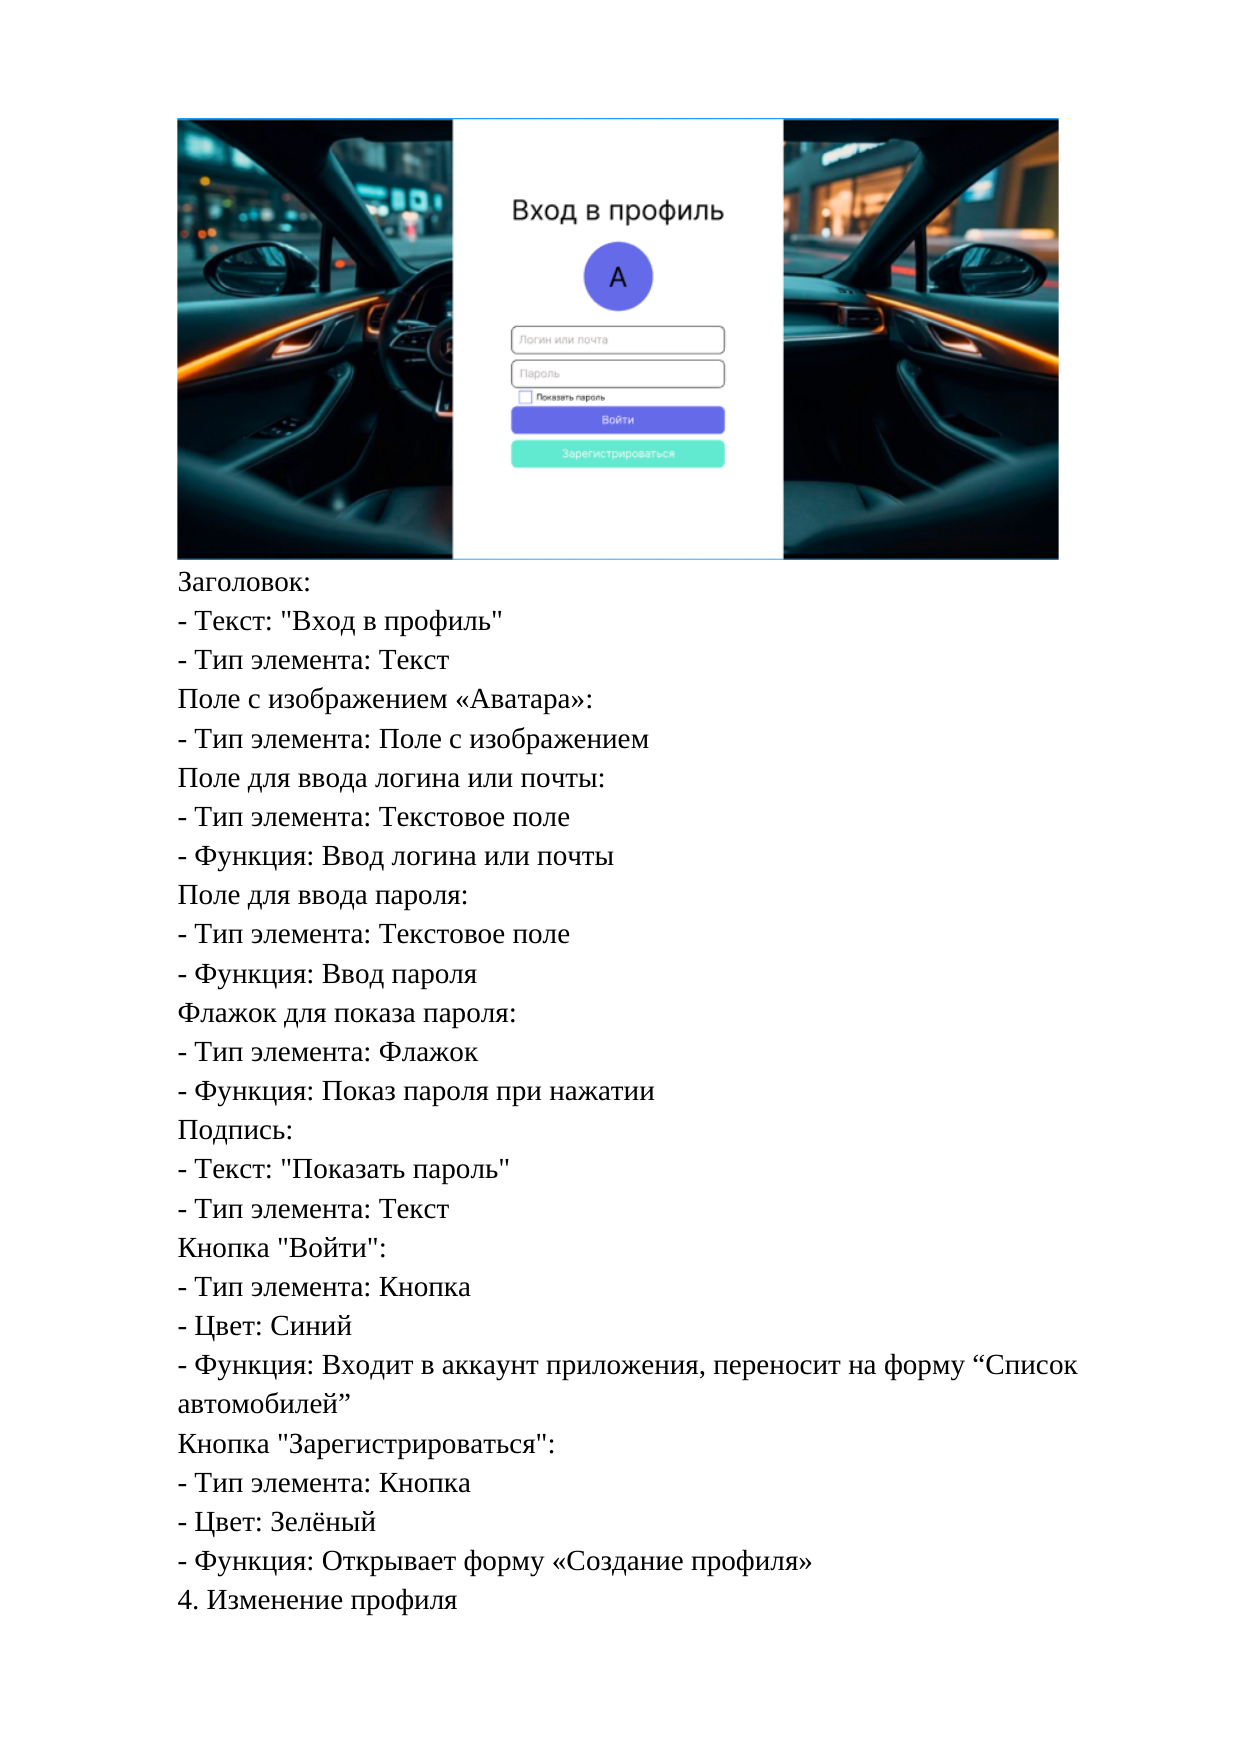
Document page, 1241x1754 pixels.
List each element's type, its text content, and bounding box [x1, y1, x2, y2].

text Заголовок: [177, 564, 1152, 598]
text - Тип элемента: Кнопка [177, 1465, 1152, 1498]
text - Тип элемента: Текстовое поле [177, 799, 1152, 833]
text Кнопка "Зарегистрироваться": [177, 1426, 1152, 1459]
text Флажок для показа пароля: [177, 995, 1152, 1028]
text - Текст: "Вход в профиль" [177, 603, 1152, 637]
text - Функция: Показ пароля при нажатии [177, 1073, 1152, 1107]
text Поле с изображением «Аватара»: [177, 682, 1152, 715]
text Поле для ввода пароля: [177, 877, 1152, 911]
text - Тип элемента: Поле с изображением [177, 721, 1152, 754]
text - Функция: Ввод логина или почты [177, 838, 1152, 872]
text - Функция: Входит в аккаунт приложения, переносит на форму “Список автомобилей” [177, 1347, 1152, 1420]
text - Функция: Ввод пароля [177, 956, 1152, 989]
text - Тип элемента: Текст [177, 642, 1152, 676]
text Подпись: [177, 1112, 1152, 1146]
text - Тип элемента: Флажок [177, 1034, 1152, 1068]
text - Тип элемента: Текст [177, 1191, 1152, 1224]
text Поле для ввода логина или почты: [177, 760, 1152, 793]
text - Цвет: Зелёный [177, 1504, 1152, 1538]
text - Функция: Открывает форму «Создание профиля» [177, 1543, 1152, 1577]
text 4. Изменение профиля [177, 1582, 1152, 1616]
text Кнопка "Войти": [177, 1230, 1152, 1263]
text - Тип элемента: Текстовое поле [177, 917, 1152, 950]
text - Текст: "Показать пароль" [177, 1152, 1152, 1185]
picture [177, 118, 1059, 560]
text - Тип элемента: Кнопка [177, 1269, 1152, 1303]
text - Цвет: Синий [177, 1308, 1152, 1342]
